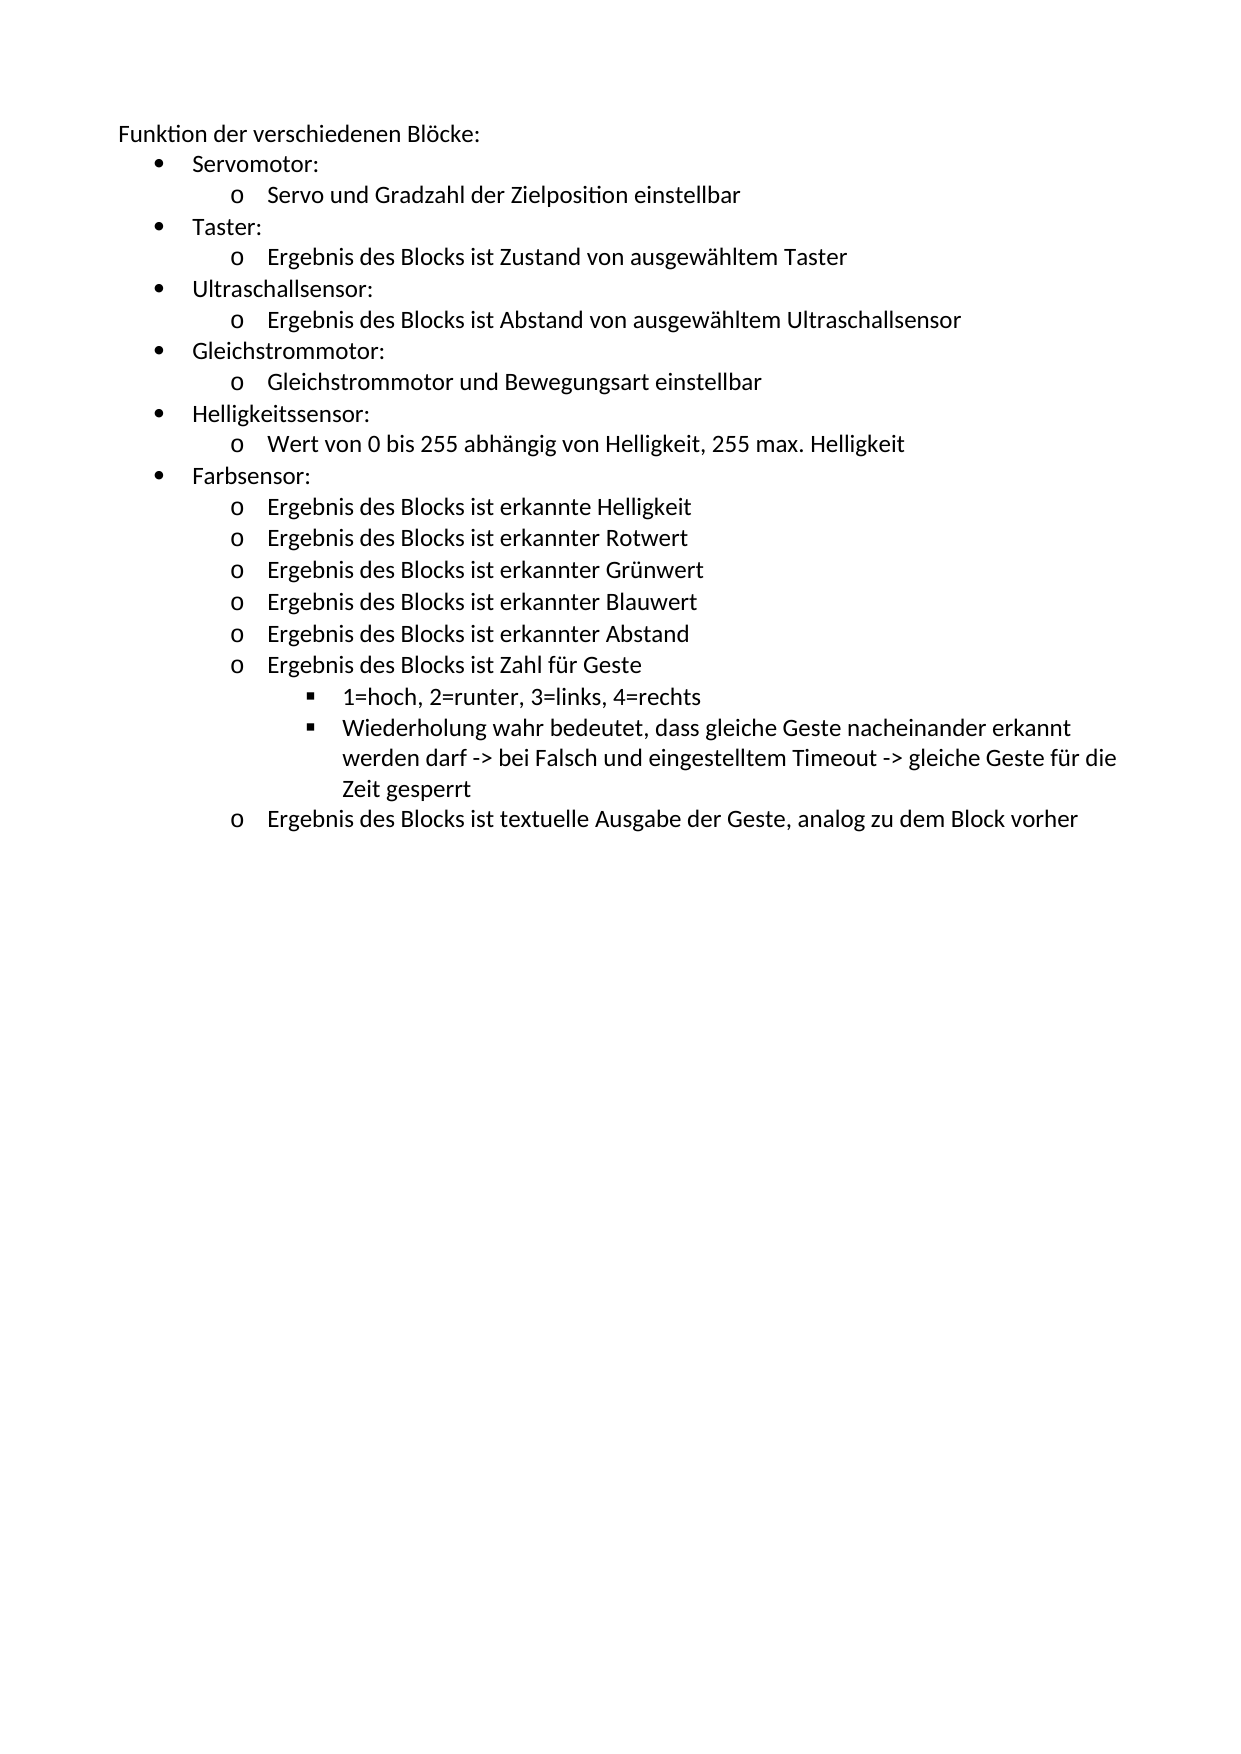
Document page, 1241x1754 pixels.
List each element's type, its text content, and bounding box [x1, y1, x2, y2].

list 1=hoch, 2=runter, 3=links, 4=rechts [304, 681, 1122, 712]
list Ergebnis des Blocks ist Zahl für Geste [229, 649, 1122, 681]
list Gleichstrommotor und Bewegungsart einstellbar [229, 366, 1122, 398]
list Taster: [154, 211, 1122, 241]
list Ergebnis des Blocks ist erkannter Blauwert [229, 586, 1122, 618]
list Ergebnis des Blocks ist Zustand von ausgewähltem Taster [229, 241, 1122, 273]
list Ergebnis des Blocks ist erkannter Abstand [229, 618, 1122, 649]
list Helligkeitssensor: [154, 398, 1122, 428]
list Ergebnis des Blocks ist erkannter Rotwert [229, 522, 1122, 554]
list Ergebnis des Blocks ist Abstand von ausgewähltem Ultraschallsensor [229, 304, 1122, 336]
list Servomotor: [154, 149, 1122, 179]
list Ergebnis des Blocks ist textuelle Ausgabe der Geste, analog zu dem Block vorher [229, 803, 1122, 835]
list Servo und Gradzahl der Zielposition einstellbar [229, 179, 1122, 211]
list Ergebnis des Blocks ist erkannte Helligkeit [229, 491, 1122, 522]
list Farbsensor: [154, 460, 1122, 491]
list Wiederholung wahr bedeutet, dass gleiche Geste nacheinander erkannt werden darf -> bei Falsch und eingestelltem Timeout -> gleiche Geste für die Zeit gesperrt [304, 712, 1122, 803]
list Ultraschallsensor: [154, 273, 1122, 304]
list Wert von 0 bis 255 abhängig von Helligkeit, 255 max. Helligkeit [229, 428, 1122, 460]
text Funktion der verschiedenen Blöcke: [118, 118, 1122, 149]
list Ergebnis des Blocks ist erkannter Grünwert [229, 554, 1122, 586]
list Gleichstrommotor: [154, 336, 1122, 366]
